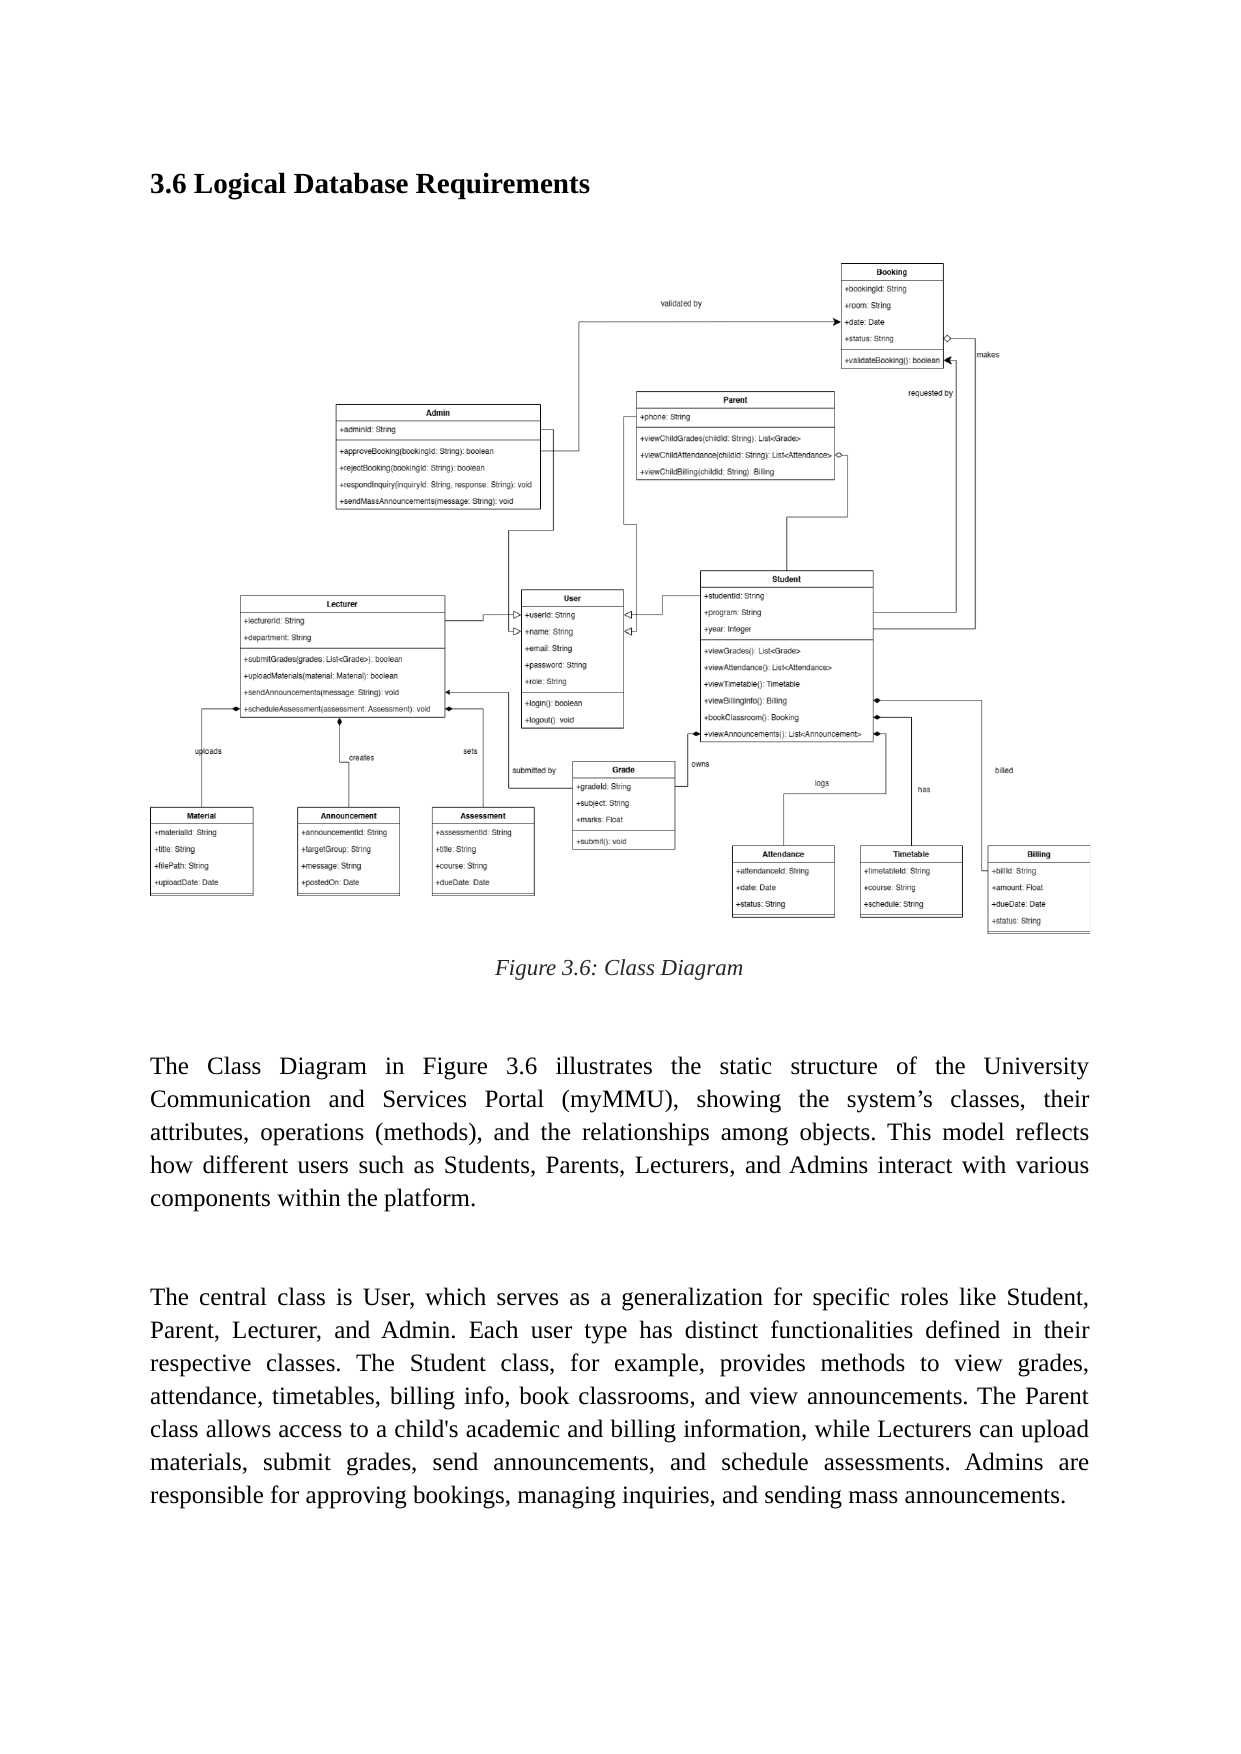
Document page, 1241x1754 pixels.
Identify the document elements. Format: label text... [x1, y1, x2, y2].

text The Class Diagram in Figure 3.6 illustrates the static structure of the University Communication and Services Portal (myMMU), showing the system’s classes, their attributes, operations (methods), and the relationships among objects. This model reflects how different users such as Students, Parents, Lecturers, and Admins interact with various components within the platform. [150, 1051, 1090, 1212]
picture [150, 263, 1091, 934]
text Figure 3.6: Class Diagram [150, 954, 1090, 981]
subtitle 3.6 Logical Database Requirements [150, 167, 1090, 200]
text The central class is User, which serves as a generalization for specific roles like Student, Parent, Lecturer, and Admin. Each user type has distinct functionalities defined in their respective classes. The Student class, for example, provides methods to view grades, attendance, timetables, billing info, book classrooms, and view announcements. The Parent class allows access to a child's academic and billing information, while Lecturers can upload materials, submit grades, send announcements, and schedule assessments. Admins are responsible for approving bookings, managing inquiries, and sending mass announcements. [150, 1282, 1090, 1509]
